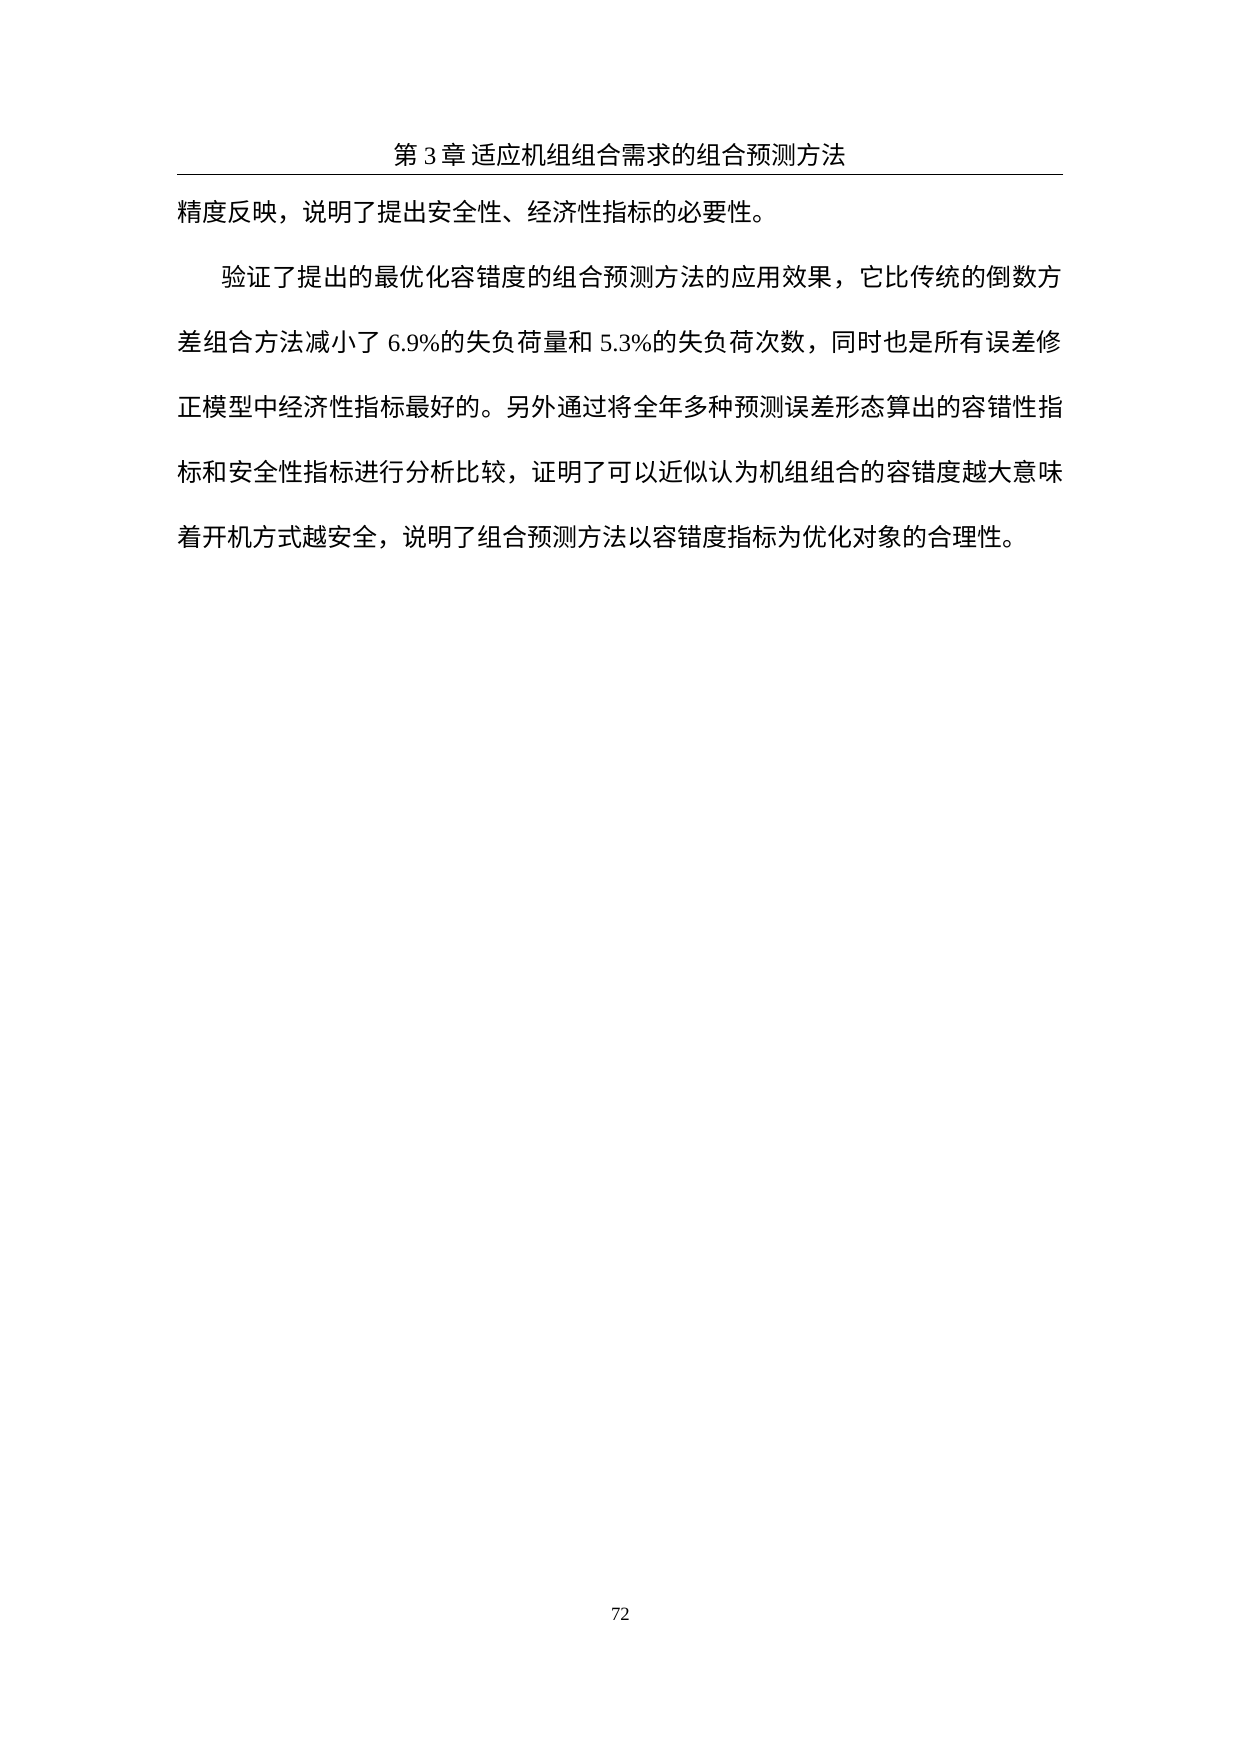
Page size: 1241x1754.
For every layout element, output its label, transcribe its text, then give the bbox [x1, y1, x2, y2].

text 验证了提出的最优化容错度的组合预测方法的应用效果，它比传统的倒数方差组合方法减小了6.9%的失负荷量和5.3%的失负荷次数，同时也是所有误差修正模型中经济性指标最好的。另外通过将全年多种预测误差形态算出的容错性指标和安全性指标进行分析比较，证明了可以近似认为机组组合的容错度越大意味着开机方式越安全，说明了组合预测方法以容错度指标为优化对象的合理性。 [177, 243, 1063, 568]
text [177, 178, 1063, 243]
